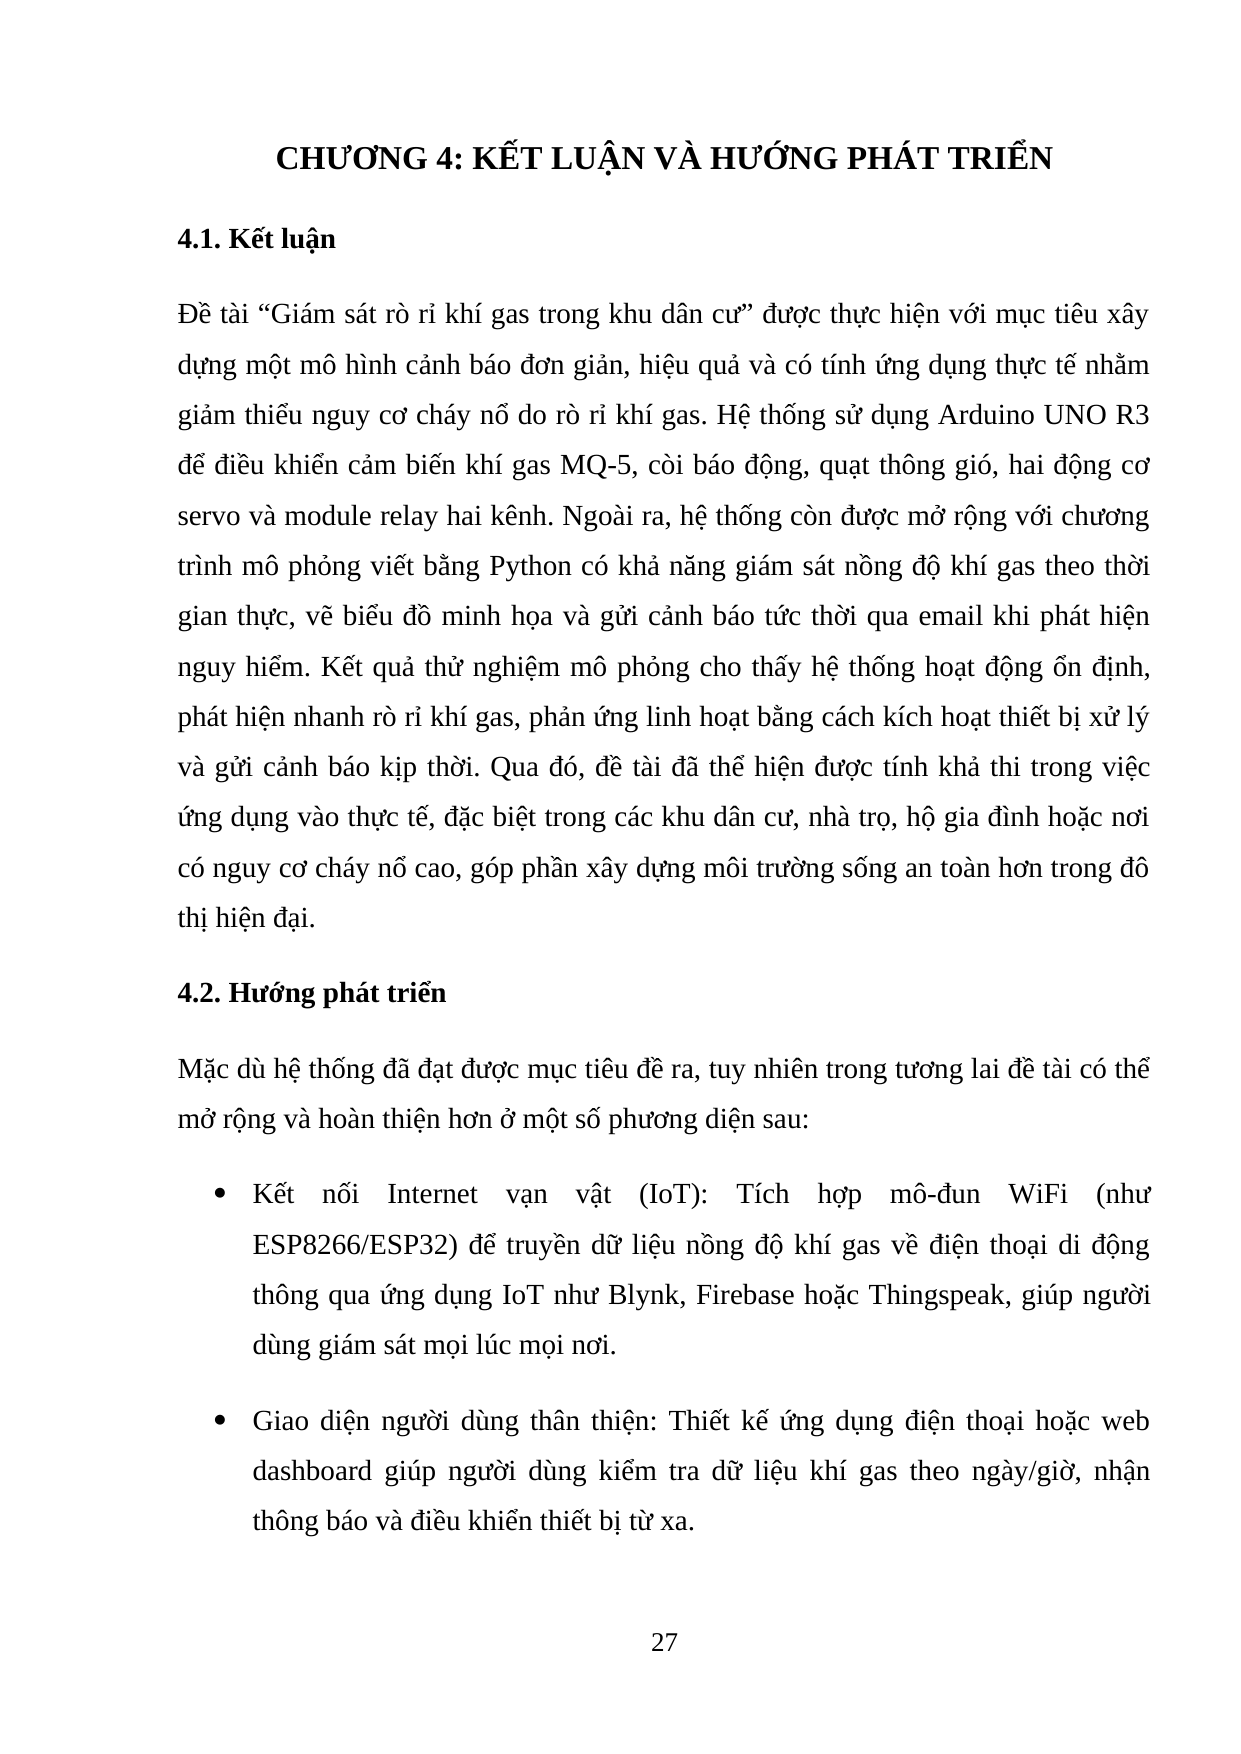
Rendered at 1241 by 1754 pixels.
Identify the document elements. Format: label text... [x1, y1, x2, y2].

list Kết nối Internet vạn vật (IoT): Tích hợp mô-đun WiFi (như ESP8266/ESP32) để truyền dữ liệu nồng độ khí gas về điện thoại di động thông qua ứng dụng IoT như Blynk, Firebase hoặc Thingspeak, giúp người dùng giám sát mọi lúc mọi nơi. [215, 1176, 1152, 1361]
text 4.1. Kết luận [177, 221, 1152, 255]
list Giao diện người dùng thân thiện: Thiết kế ứng dụng điện thoại hoặc web dashboard giúp người dùng kiểm tra dữ liệu khí gas theo ngày/giờ, nhận thông báo và điều khiển thiết bị từ xa. [215, 1403, 1152, 1537]
text CHương 4: kết luận và hướng phát triển [177, 139, 1152, 177]
text 4.2. Hướng phát triển [177, 976, 1152, 1009]
text Đề tài “Giám sát rò rỉ khí gas trong khu dân cư” được thực hiện với mục tiêu xây dựng một mô hình cảnh báo đơn giản, hiệu quả và có tính ứng dụng thực tế nhằm giảm thiểu nguy cơ cháy nổ do rò rỉ khí gas. Hệ thống sử dụng Arduino UNO R3 để điều khiển cảm biến khí gas MQ-5, còi báo động, quạt thông gió, hai động cơ servo và module relay hai kênh. Ngoài ra, hệ thống còn được mở rộng với chương trình mô phỏng viết bằng Python có khả năng giám sát nồng độ khí gas theo thời gian thực, vẽ biểu đồ minh họa và gửi cảnh báo tức thời qua email khi phát hiện nguy hiểm. Kết quả thử nghiệm mô phỏng cho thấy hệ thống hoạt động ổn định, phát hiện nhanh rò rỉ khí gas, phản ứng linh hoạt bằng cách kích hoạt thiết bị xử lý và gửi cảnh báo kịp thời. Qua đó, đề tài đã thể hiện được tính khả thi trong việc ứng dụng vào thực tế, đặc biệt trong các khu dân cư, nhà trọ, hộ gia đình hoặc nơi có nguy cơ cháy nổ cao, góp phần xây dựng môi trường sống an toàn hơn trong đô thị hiện đại. [177, 296, 1152, 934]
text Mặc dù hệ thống đã đạt được mục tiêu đề ra, tuy nhiên trong tương lai đề tài có thể mở rộng và hoàn thiện hơn ở một số phương diện sau: [177, 1051, 1152, 1135]
